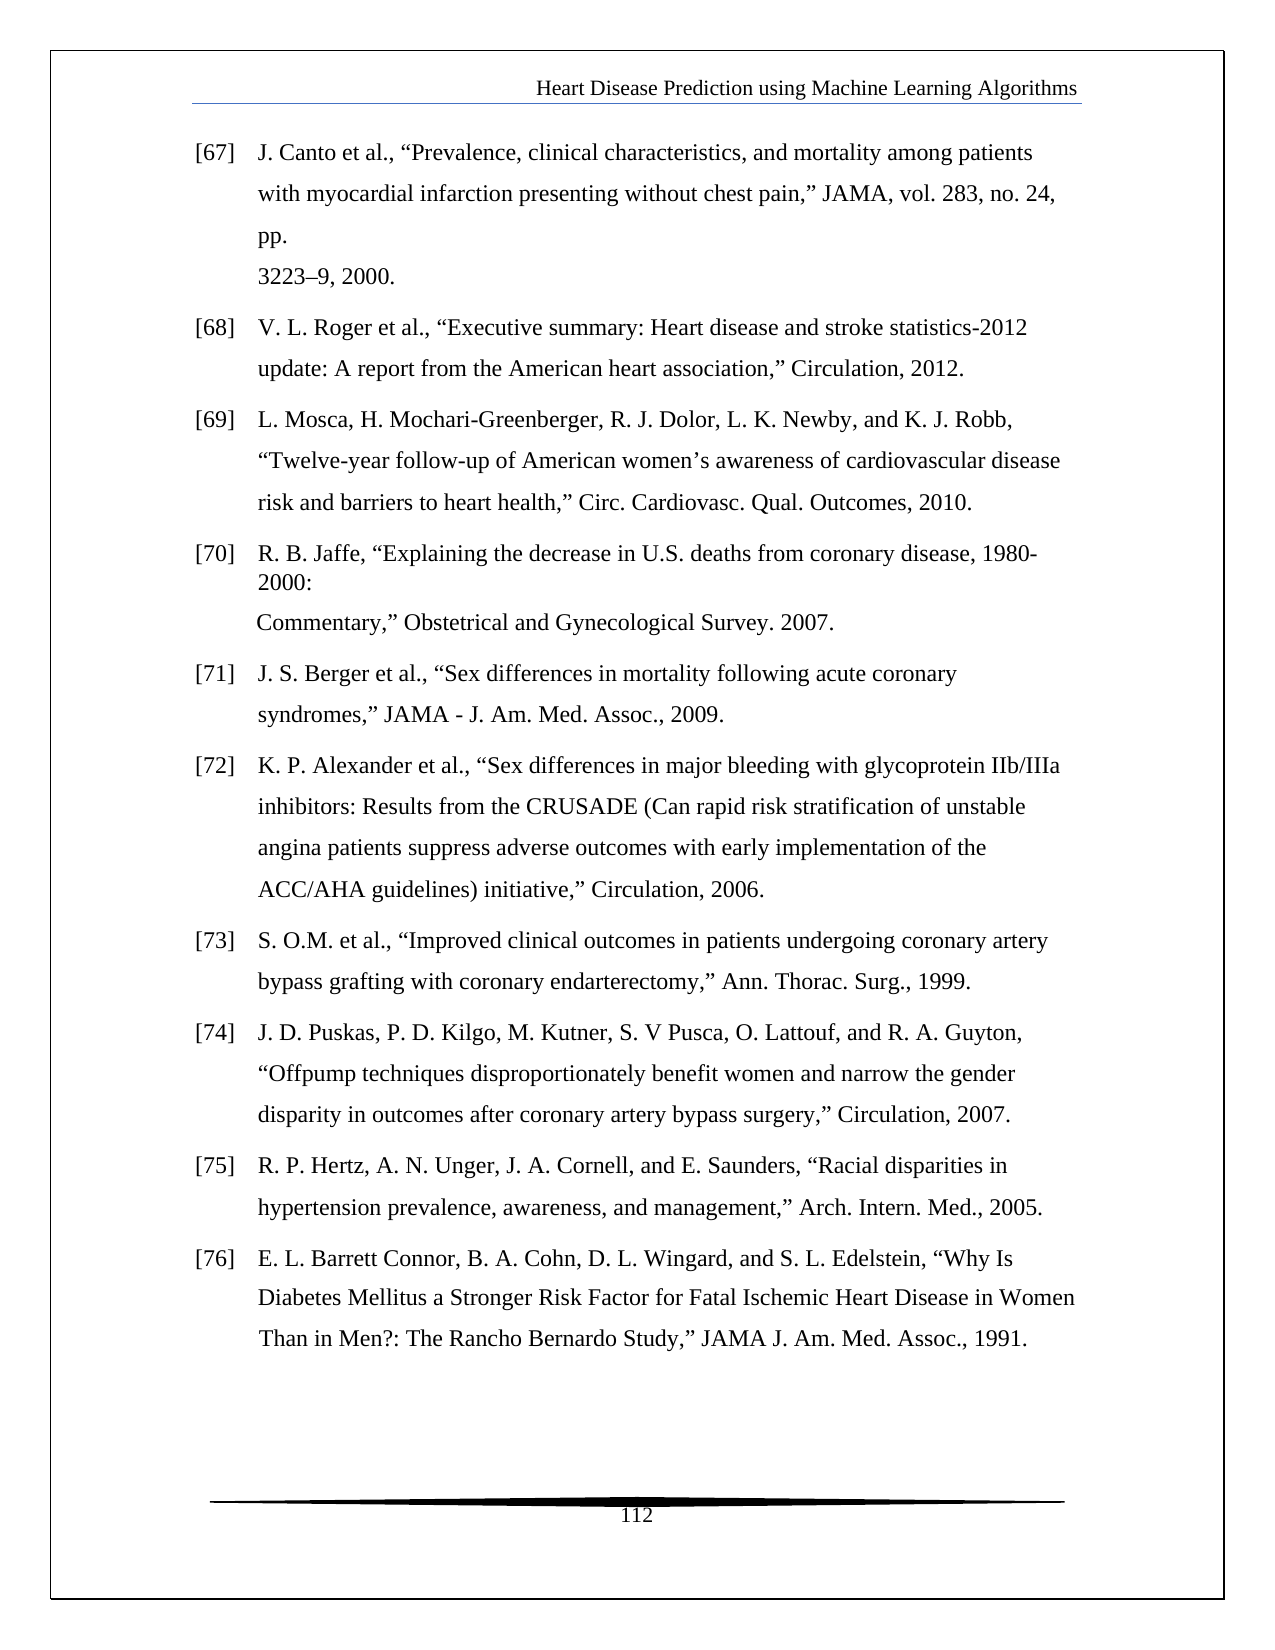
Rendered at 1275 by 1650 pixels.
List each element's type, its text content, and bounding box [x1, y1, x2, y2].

list J. Canto et al., “Prevalence, clinical characteristics, and mortality among patients with myocardial infarction presenting without chest pain,” JAMA, vol. 283, no. 24, pp. [195, 138, 1079, 248]
list K. P. Alexander et al., “Sex differences in major bleeding with glycoprotein IIb/IIIa inhibitors: Results from the CRUSADE (Can rapid risk stratification of unstable angina patients suppress adverse outcomes with early implementation of the ACC/AHA guidelines) initiative,” Circulation, 2006. [195, 751, 1079, 902]
list J. D. Puskas, P. D. Kilgo, M. Kutner, S. V Pusca, O. Lattouf, and R. A. Guyton, “Offpump techniques disproportionately benefit women and narrow the gender disparity in outcomes after coronary artery bypass surgery,” Circulation, 2007. [195, 1018, 1079, 1128]
list S. O.M. et al., “Improved clinical outcomes in patients undergoing coronary artery bypass grafting with coronary endarterectomy,” Ann. Thorac. Surg., 1999. [195, 926, 1079, 994]
list E. L. Barrett Connor, B. A. Cohn, D. L. Wingard, and S. L. Edelstein, “Why Is [195, 1243, 1079, 1271]
list R. B. Jaffe, “Explaining the decrease in U.S. deaths from coronary disease, 1980-2000: [195, 538, 1079, 596]
list J. S. Berger et al., “Sex differences in mortality following acute coronary syndromes,” JAMA - J. Am. Med. Assoc., 2009. [195, 658, 1079, 727]
list L. Mosca, H. Mochari-Greenberger, R. J. Dolor, L. K. Newby, and K. J. Robb, “Twelve-year follow-up of American women’s awareness of cardiovascular disease risk and barriers to heart health,” Circ. Cardiovasc. Qual. Outcomes, 2010. [195, 405, 1079, 515]
text Diabetes Mellitus a Stronger Risk Factor for Fatal Ischemic Heart Disease in Women Than in Men?: The Rancho Bernardo Study,” JAMA J. Am. Med. Assoc., 1991. [258, 1283, 1079, 1352]
list V. L. Roger et al., “Executive summary: Heart disease and stroke statistics-2012 update: A report from the American heart association,” Circulation, 2012. [195, 313, 1079, 382]
list R. P. Hertz, A. N. Unger, J. A. Cornell, and E. Saunders, “Racial disparities in hypertension prevalence, awareness, and management,” Arch. Intern. Med., 2005. [195, 1151, 1079, 1220]
text Commentary,” Obstetrical and Gynecological Survey. 2007. [256, 608, 1103, 635]
text 3223–9, 2000. [258, 262, 1079, 290]
